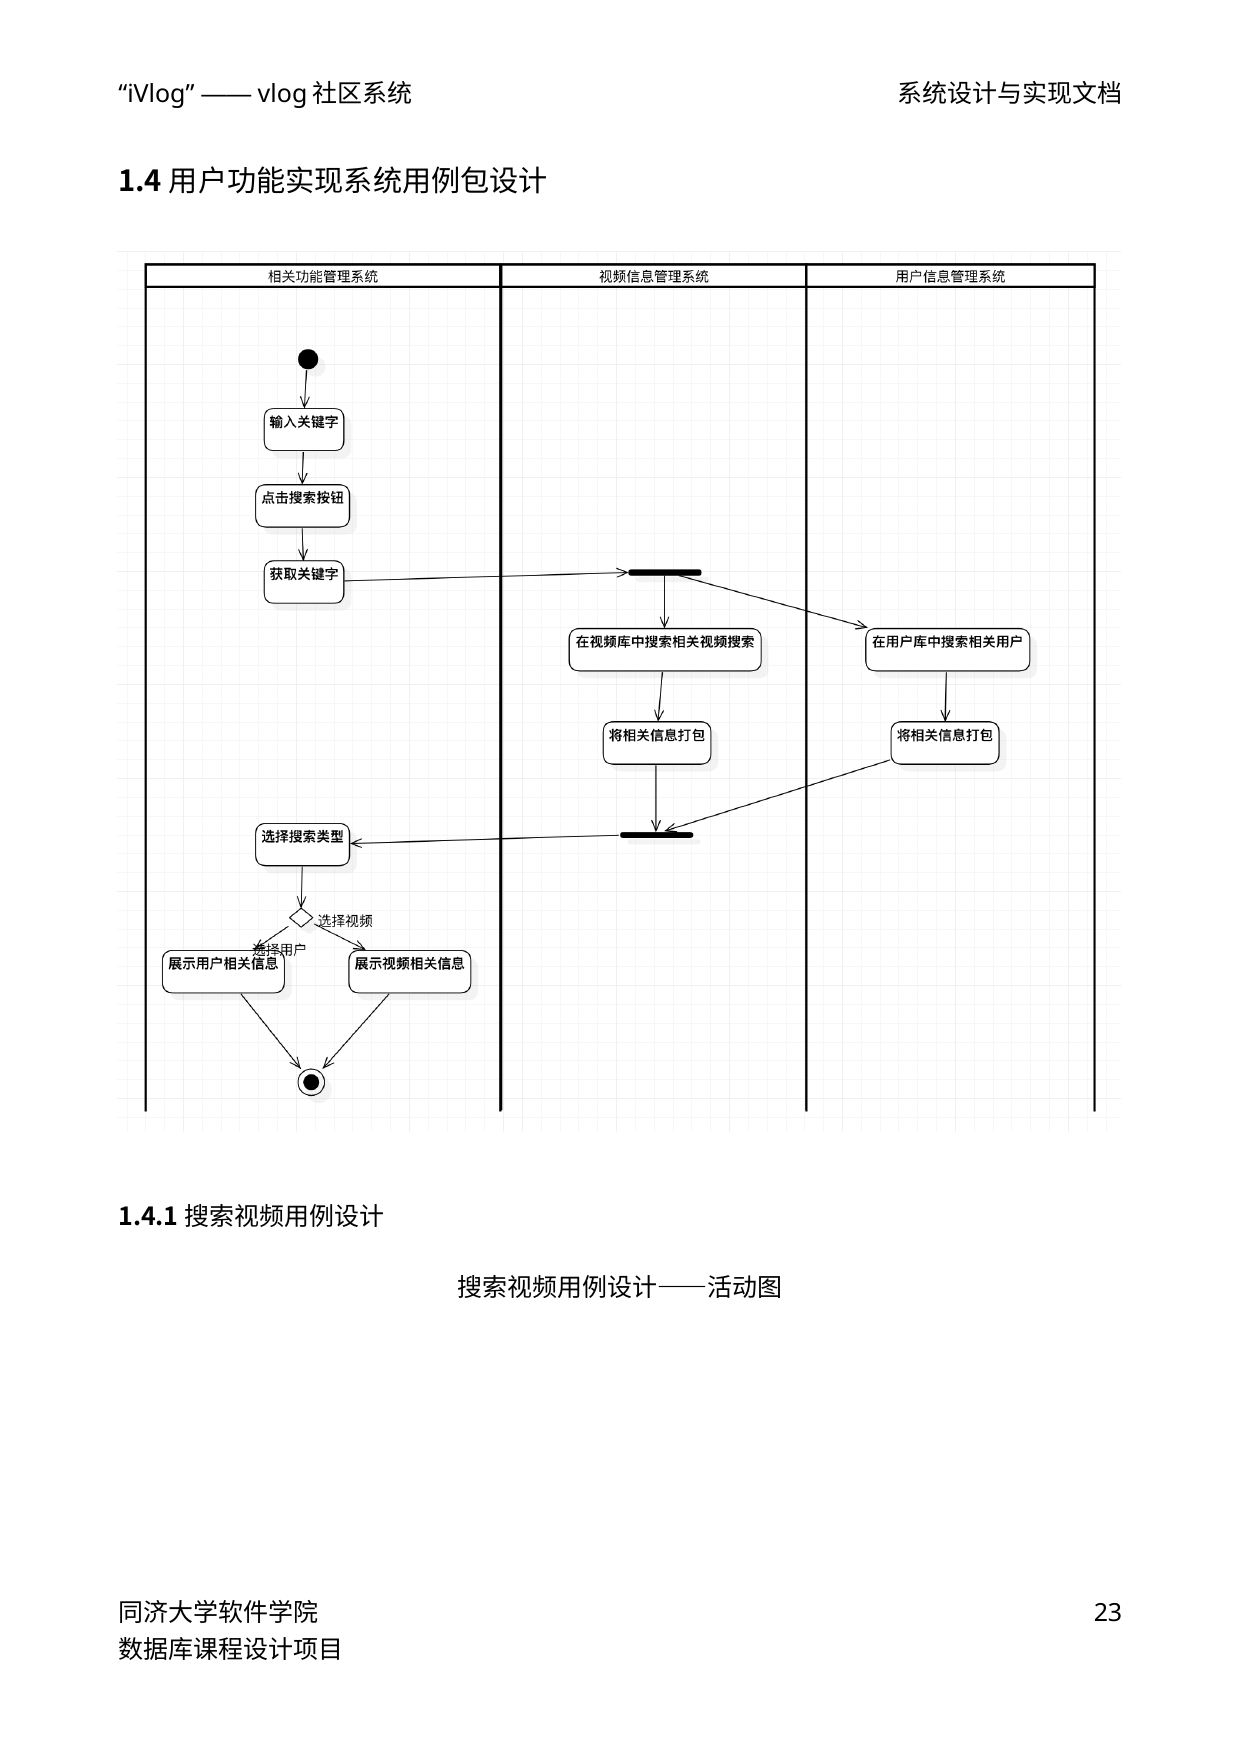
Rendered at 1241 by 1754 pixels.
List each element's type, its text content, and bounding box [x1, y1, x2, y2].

text 1.4 用户功能实现系统用例包设计 [118, 158, 1122, 200]
text 1.4.1 搜索视频用例设计 [118, 1197, 1122, 1233]
picture [117, 251, 1122, 1132]
text 搜索视频用例设计——活动图 [118, 1267, 1122, 1303]
